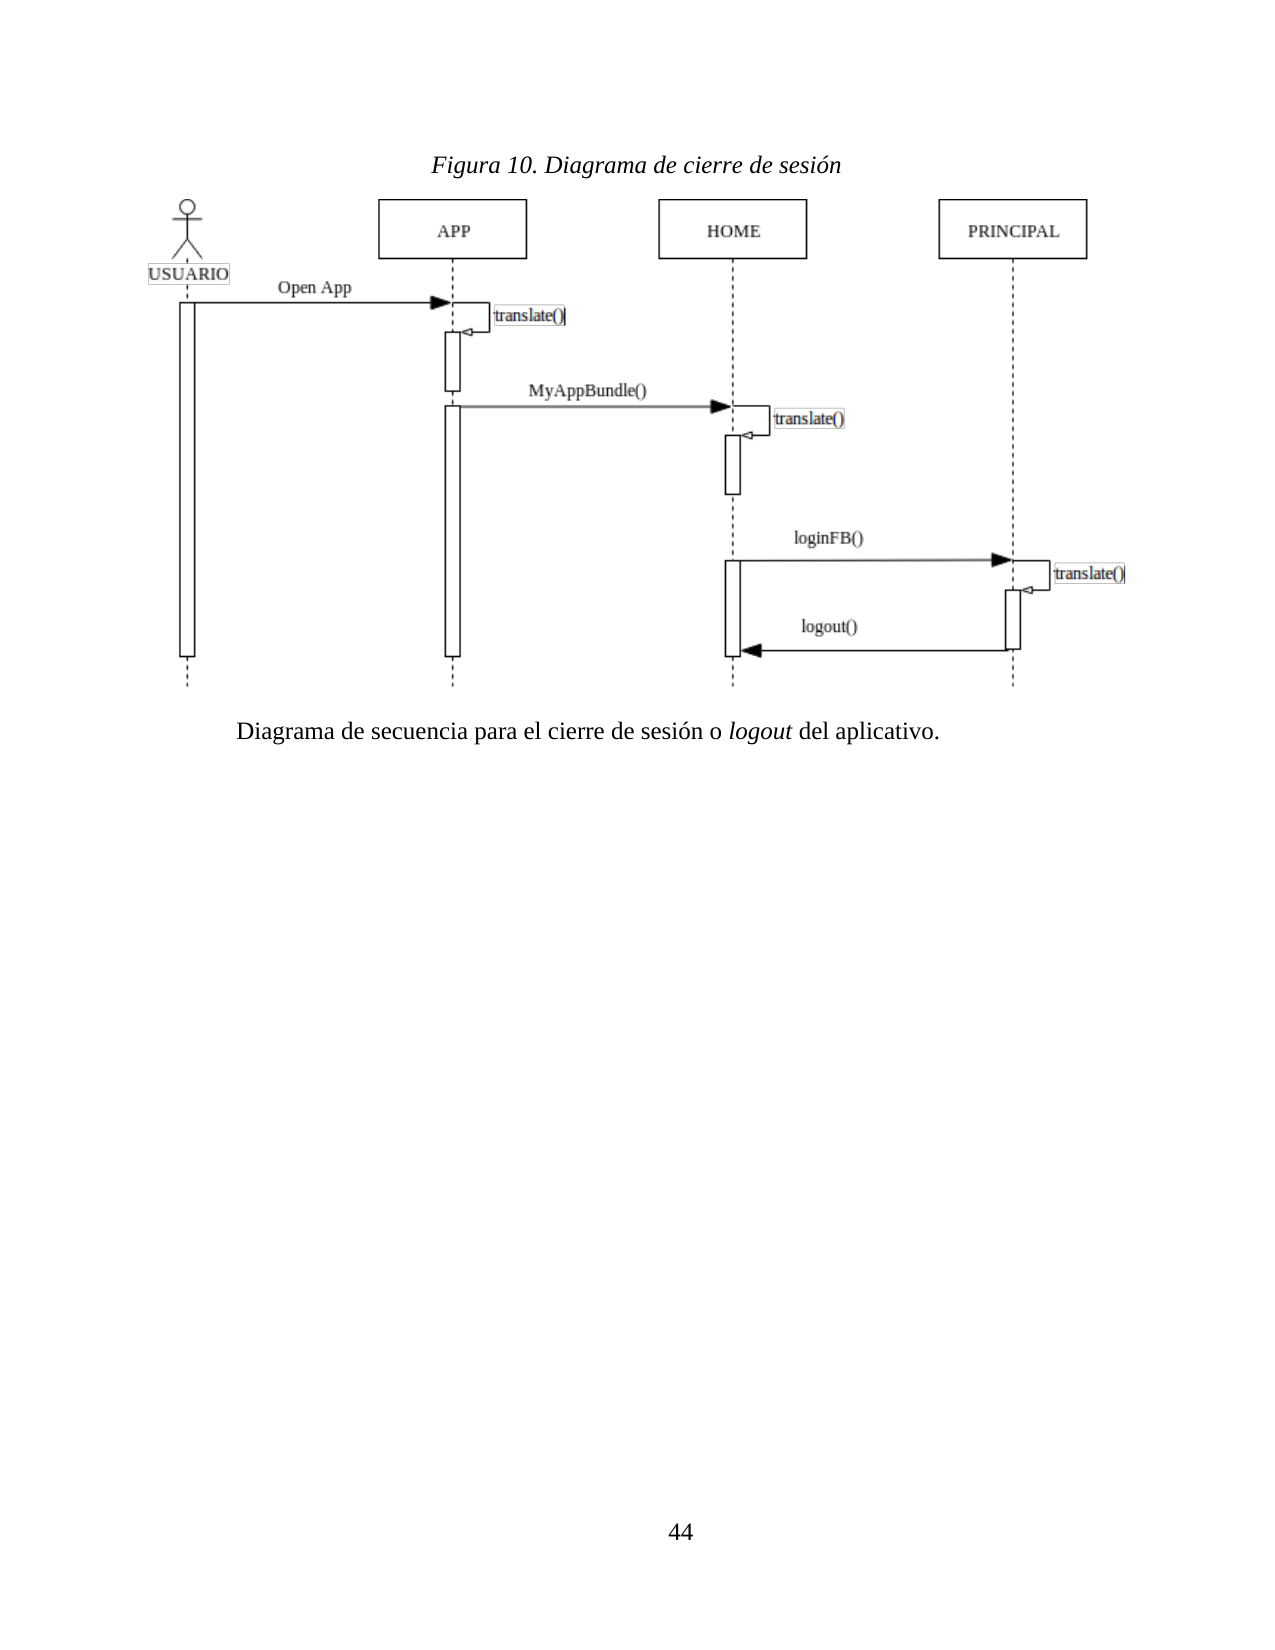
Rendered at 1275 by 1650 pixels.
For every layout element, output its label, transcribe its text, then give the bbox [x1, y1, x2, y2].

text Diagrama de secuencia para el cierre de sesión o logout del aplicativo. [148, 716, 1125, 744]
text Figura 10. Diagrama de cierre de sesión [148, 150, 1125, 179]
picture [147, 199, 1125, 687]
